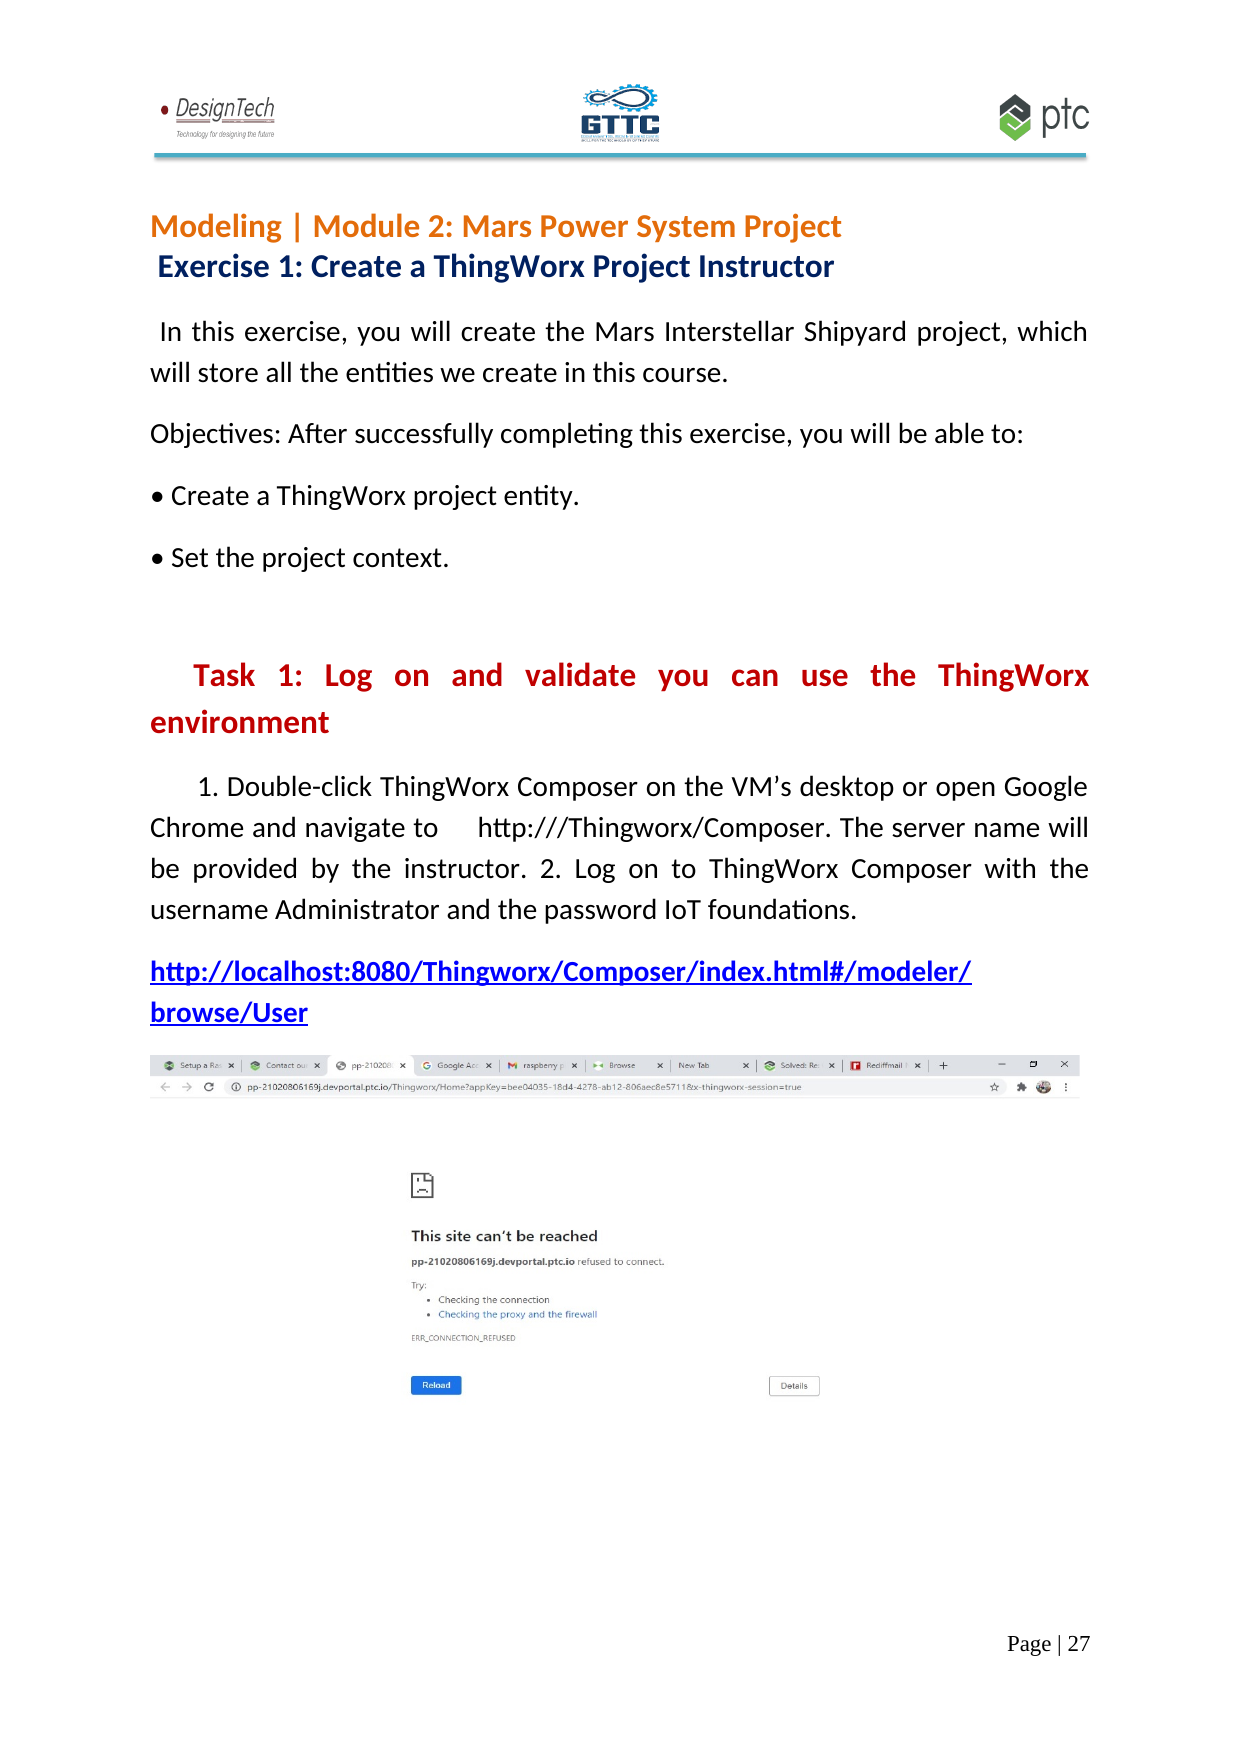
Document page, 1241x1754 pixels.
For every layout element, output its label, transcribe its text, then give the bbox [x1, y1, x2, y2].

text Exercise 1: Create a ThingWorx Project Instructor [150, 245, 1090, 286]
text Task 1: Log on and validate you can use the ThingWorx environment [150, 654, 1090, 741]
picture [150, 73, 1091, 164]
text http://localhost:8080/Thingworx/Composer/index.html#/modeler/browse/User [150, 953, 1090, 1029]
text • Create a ThingWorx project entity. [150, 477, 1090, 513]
picture [150, 1055, 1080, 1497]
text • Set the project context. [150, 539, 1090, 575]
text Objectives: After successfully completing this exercise, you will be able to: [150, 416, 1090, 451]
text Modeling | Module 2: Mars Power System Project [150, 204, 1090, 245]
text In this exercise, you will create the Mars Interstellar Shipyard project, which will store all the entities we create in this course. [150, 313, 1090, 389]
text 1. Double-click ThingWorx Composer on the VM’s desktop or open Google Chrome and navigate to http:///Thingworx/Composer. The server name will be provided by the instructor. 2. Log on to ThingWorx Composer with the username Administrator and the password IoT foundations. [150, 768, 1090, 927]
